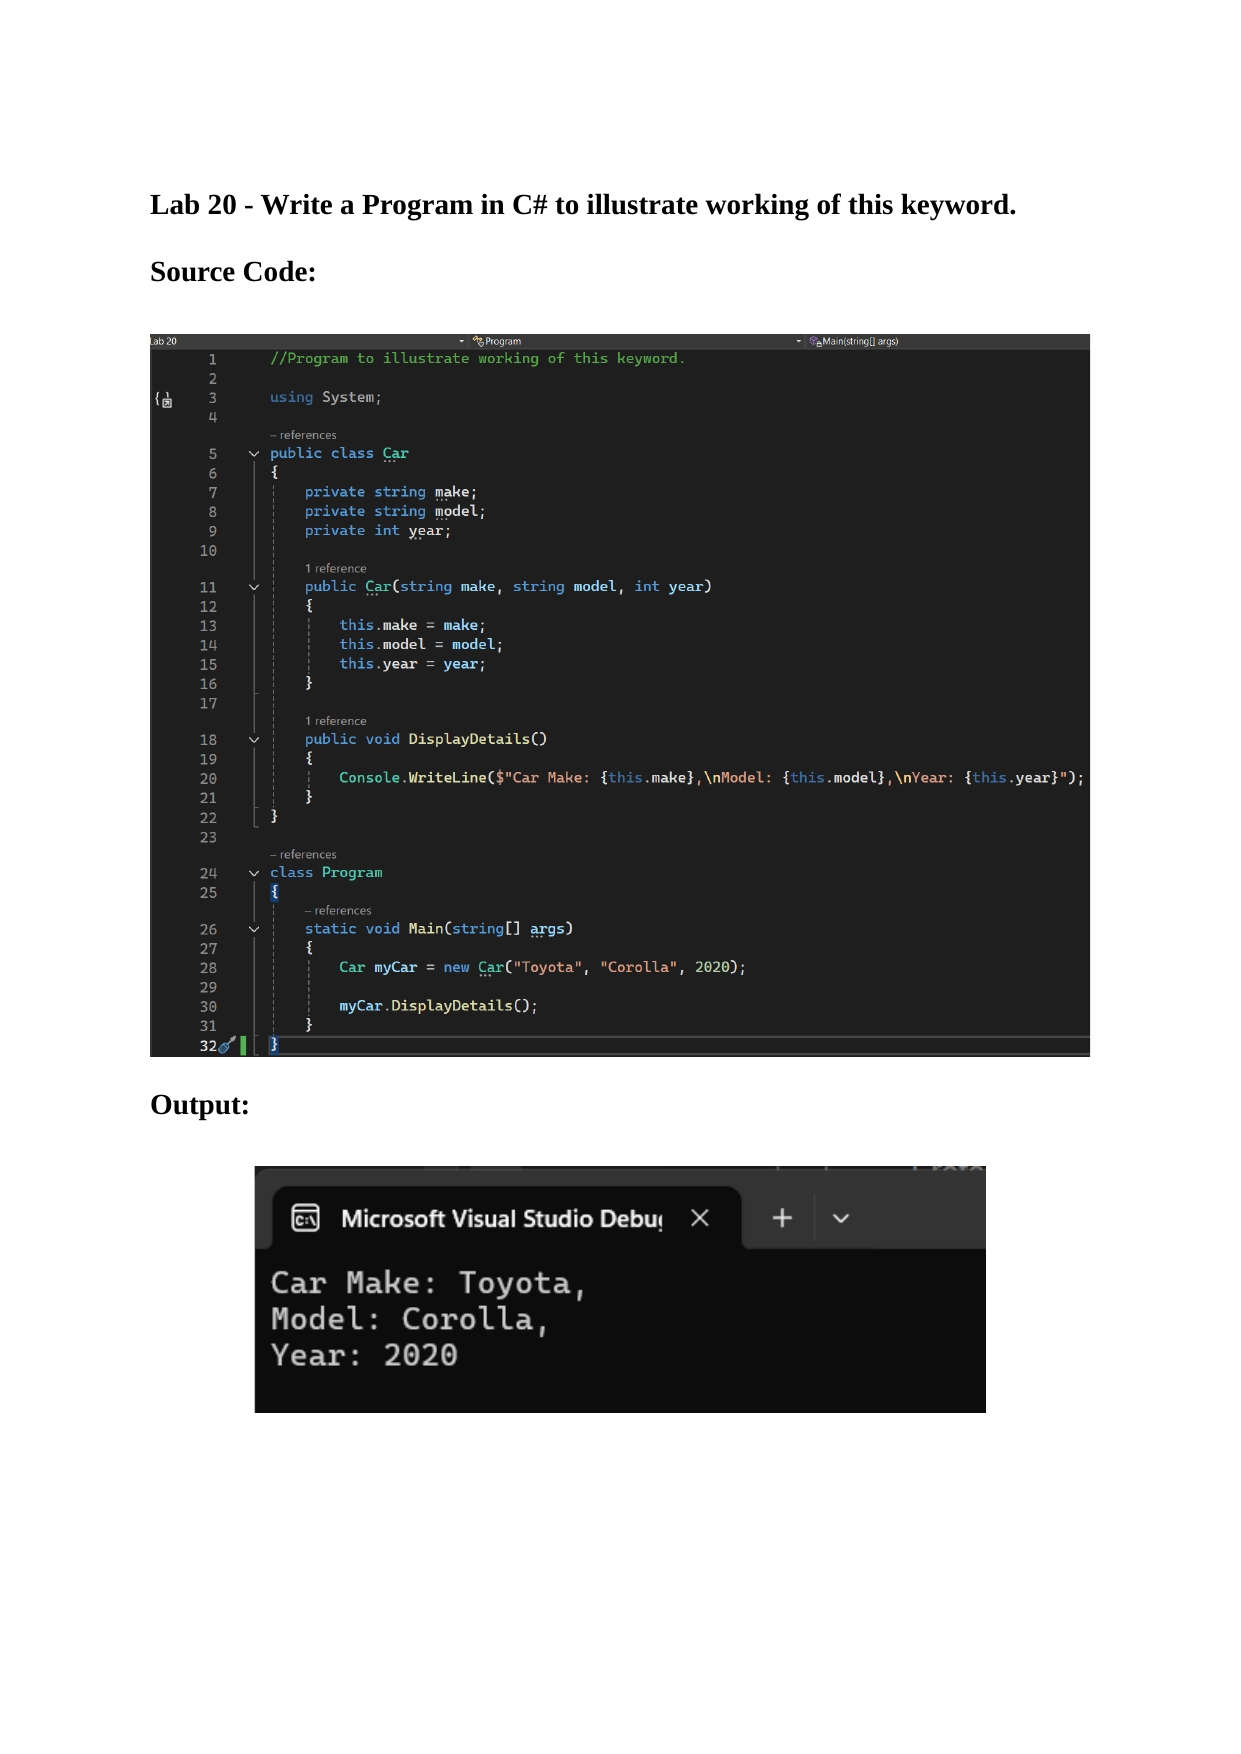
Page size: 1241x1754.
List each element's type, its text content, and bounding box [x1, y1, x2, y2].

subtitle Lab 20 - Write a Program in C# to illustrate working of this keyword. [150, 187, 1090, 221]
picture [254, 1166, 986, 1413]
picture [150, 334, 1091, 1057]
subtitle Source Code: [150, 254, 1090, 288]
subtitle Output: [150, 1087, 1090, 1121]
